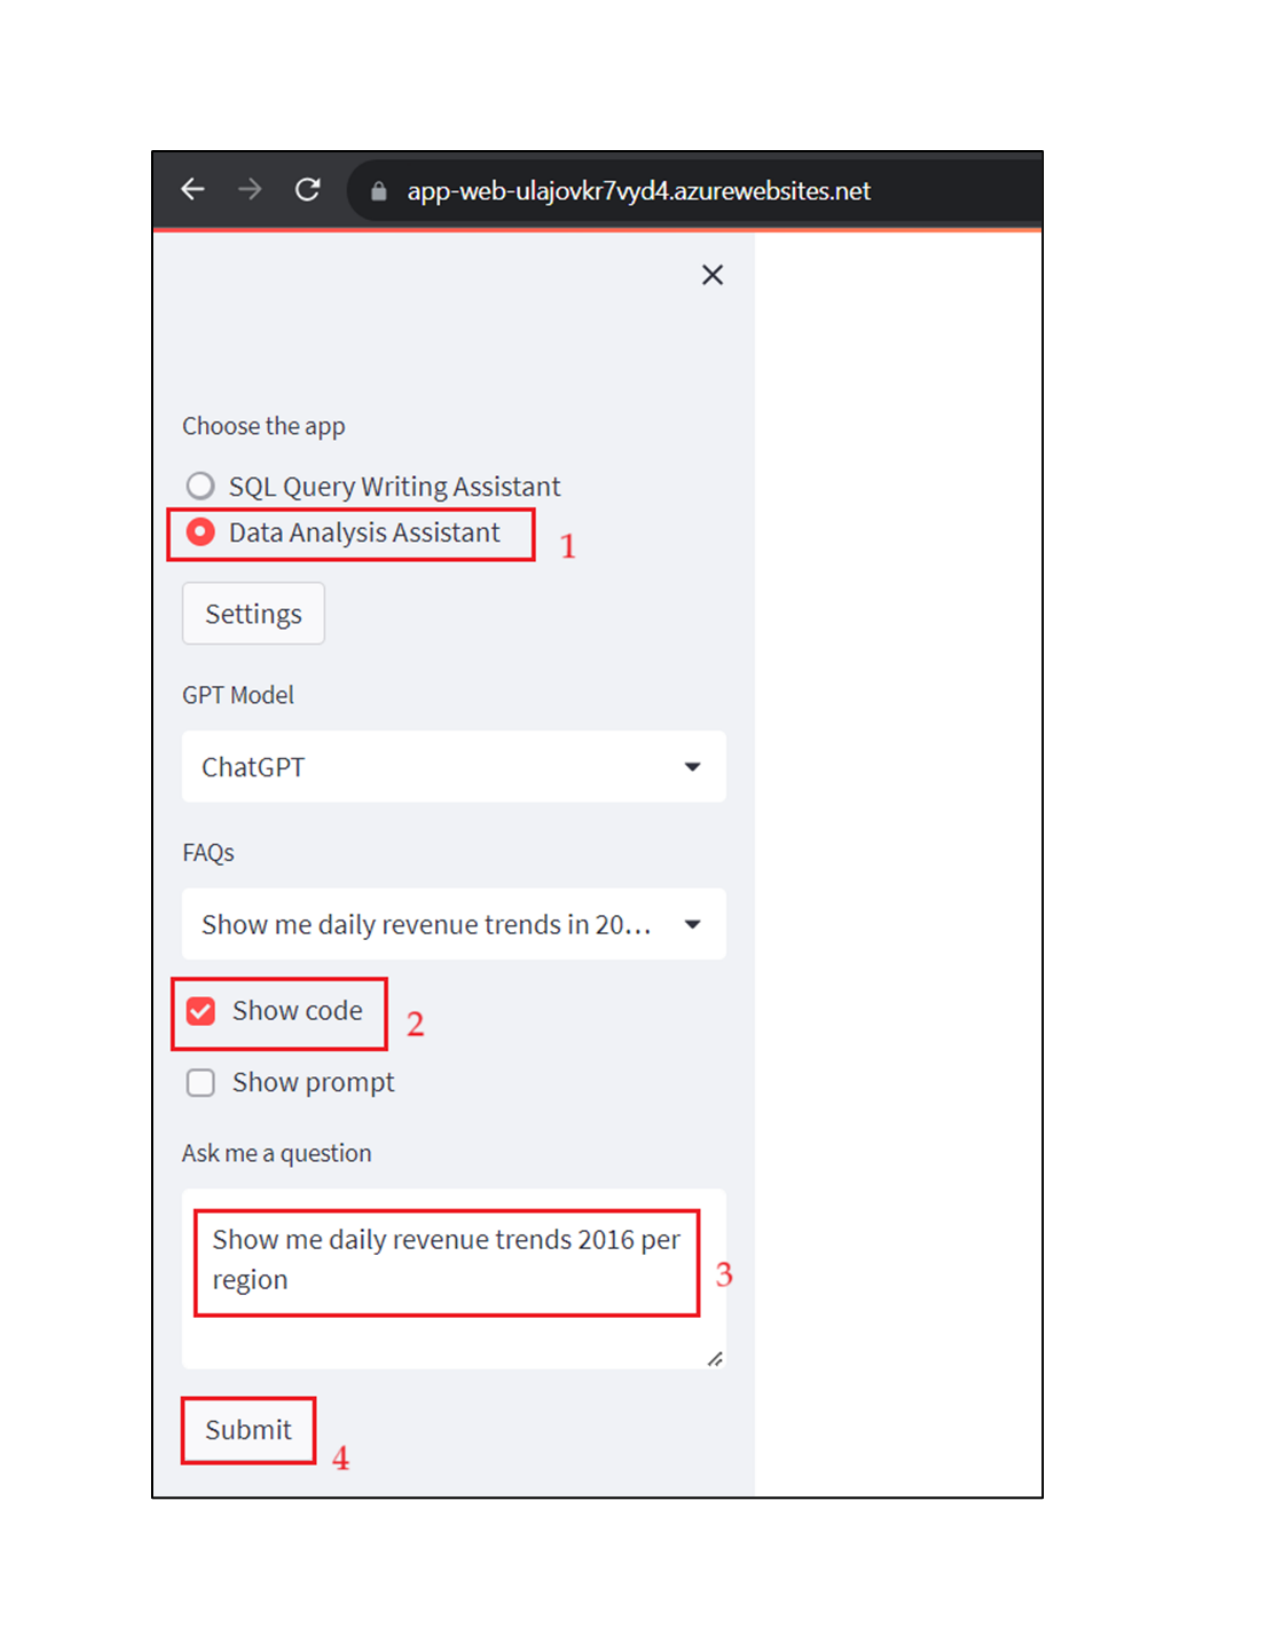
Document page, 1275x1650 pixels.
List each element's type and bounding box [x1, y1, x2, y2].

picture [150, 150, 1044, 1500]
